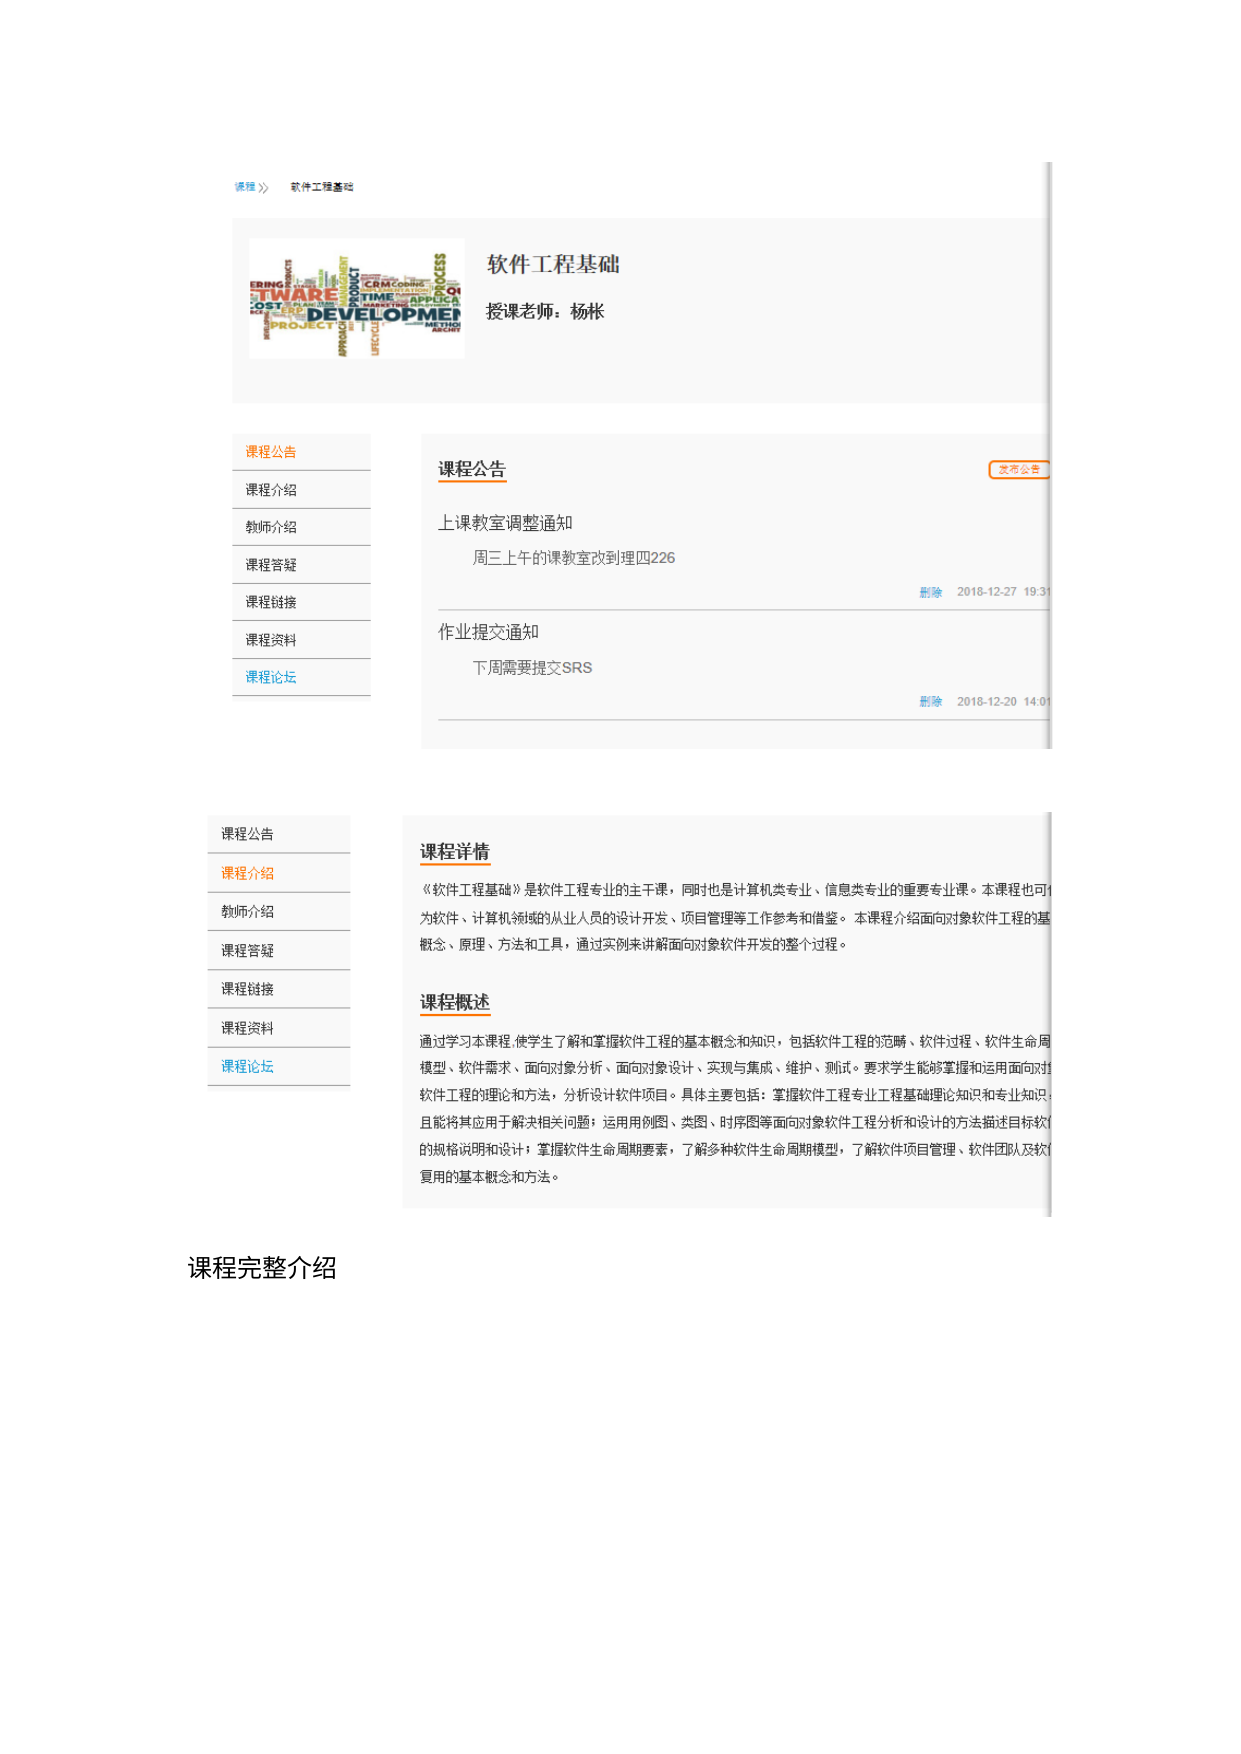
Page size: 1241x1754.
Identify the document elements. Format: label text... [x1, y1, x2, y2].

text 课程完整介绍 [187, 1234, 1053, 1299]
picture [187, 812, 1052, 1217]
picture [187, 162, 1053, 749]
